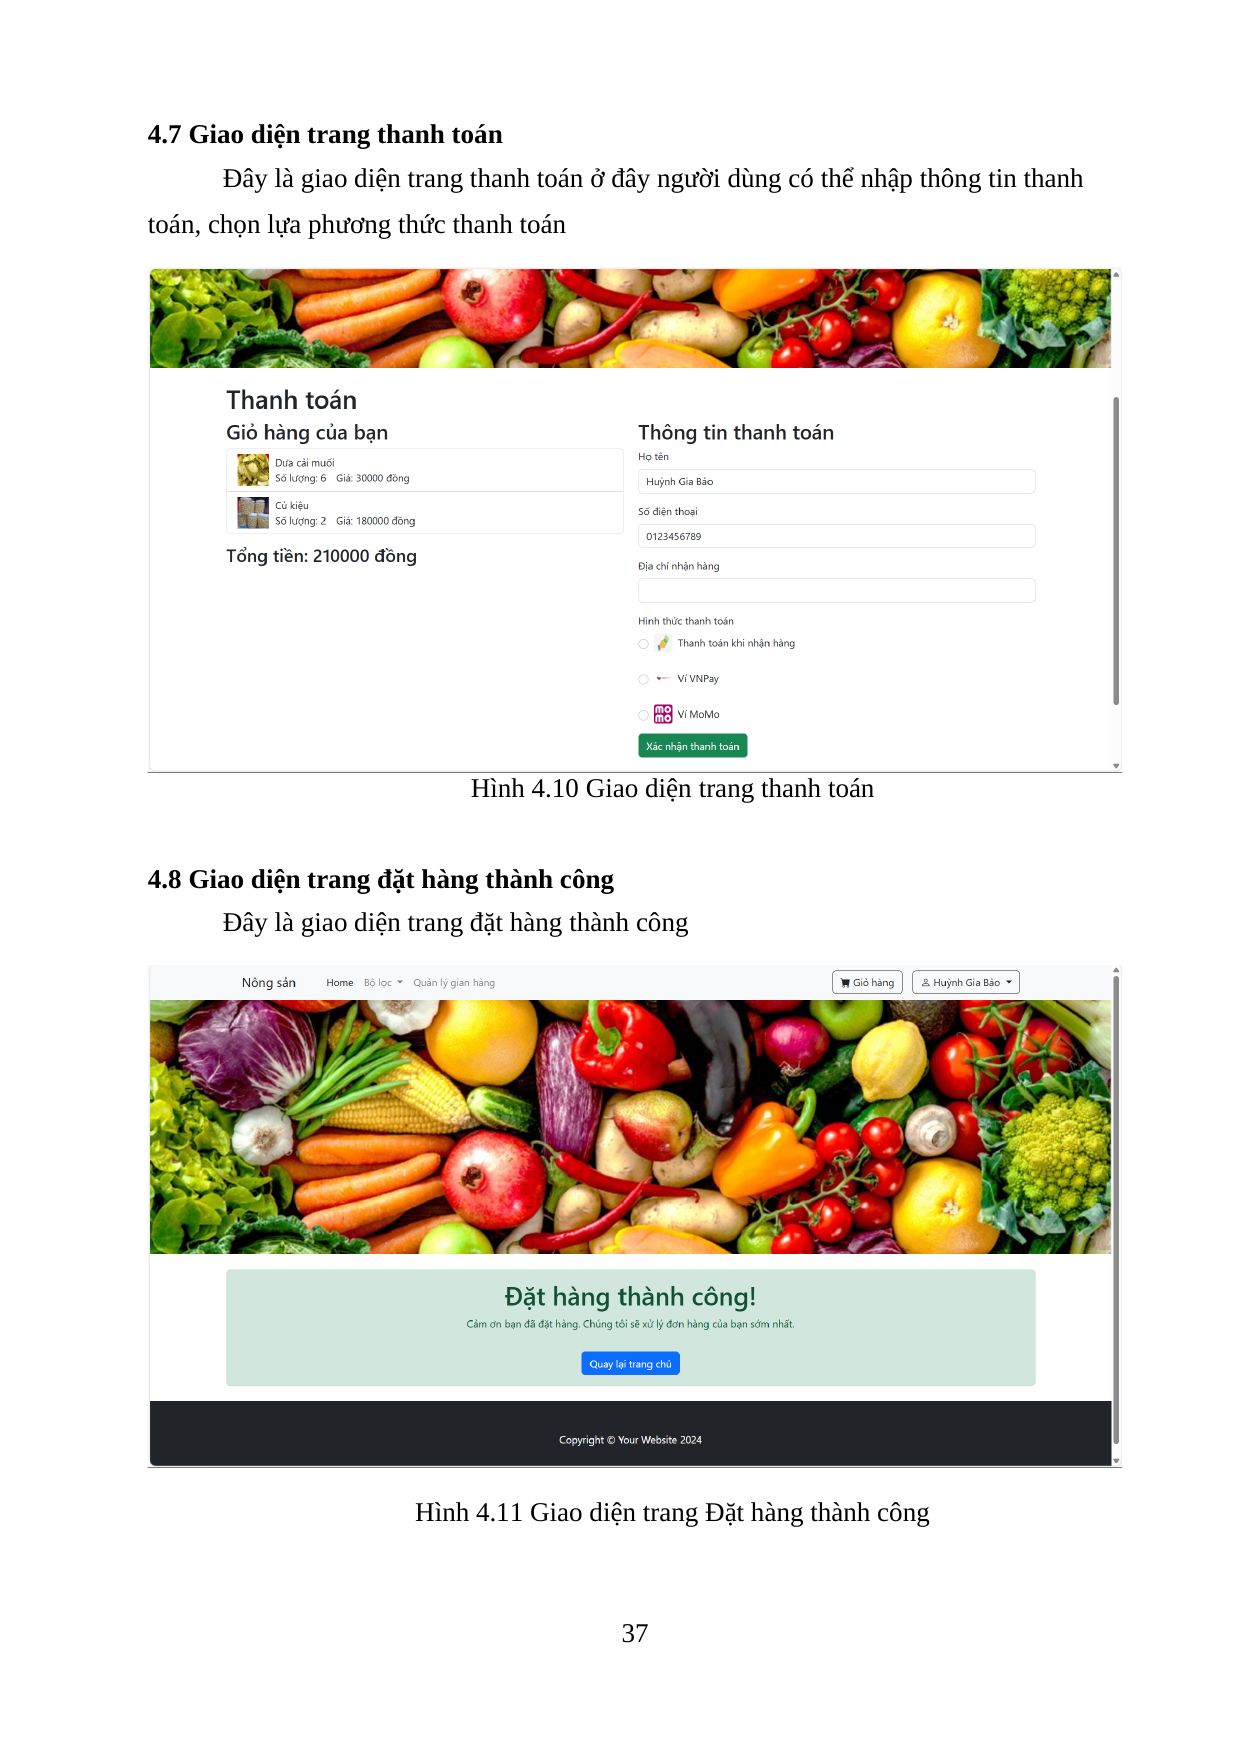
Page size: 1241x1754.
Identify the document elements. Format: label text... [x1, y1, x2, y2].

subtitle 4.8 Giao diện trang đặt hàng thành công [148, 863, 1122, 894]
picture [147, 965, 1123, 1468]
text Đây là giao diện trang đặt hàng thành công [148, 906, 1122, 937]
subtitle 4.7 Giao diện trang thanh toán [148, 118, 1122, 149]
text Đây là giao diện trang thanh toán ở đây người dùng có thể nhập thông tin thanh toán, chọn lựa phương thức thanh toán [148, 162, 1122, 239]
picture [147, 267, 1123, 773]
